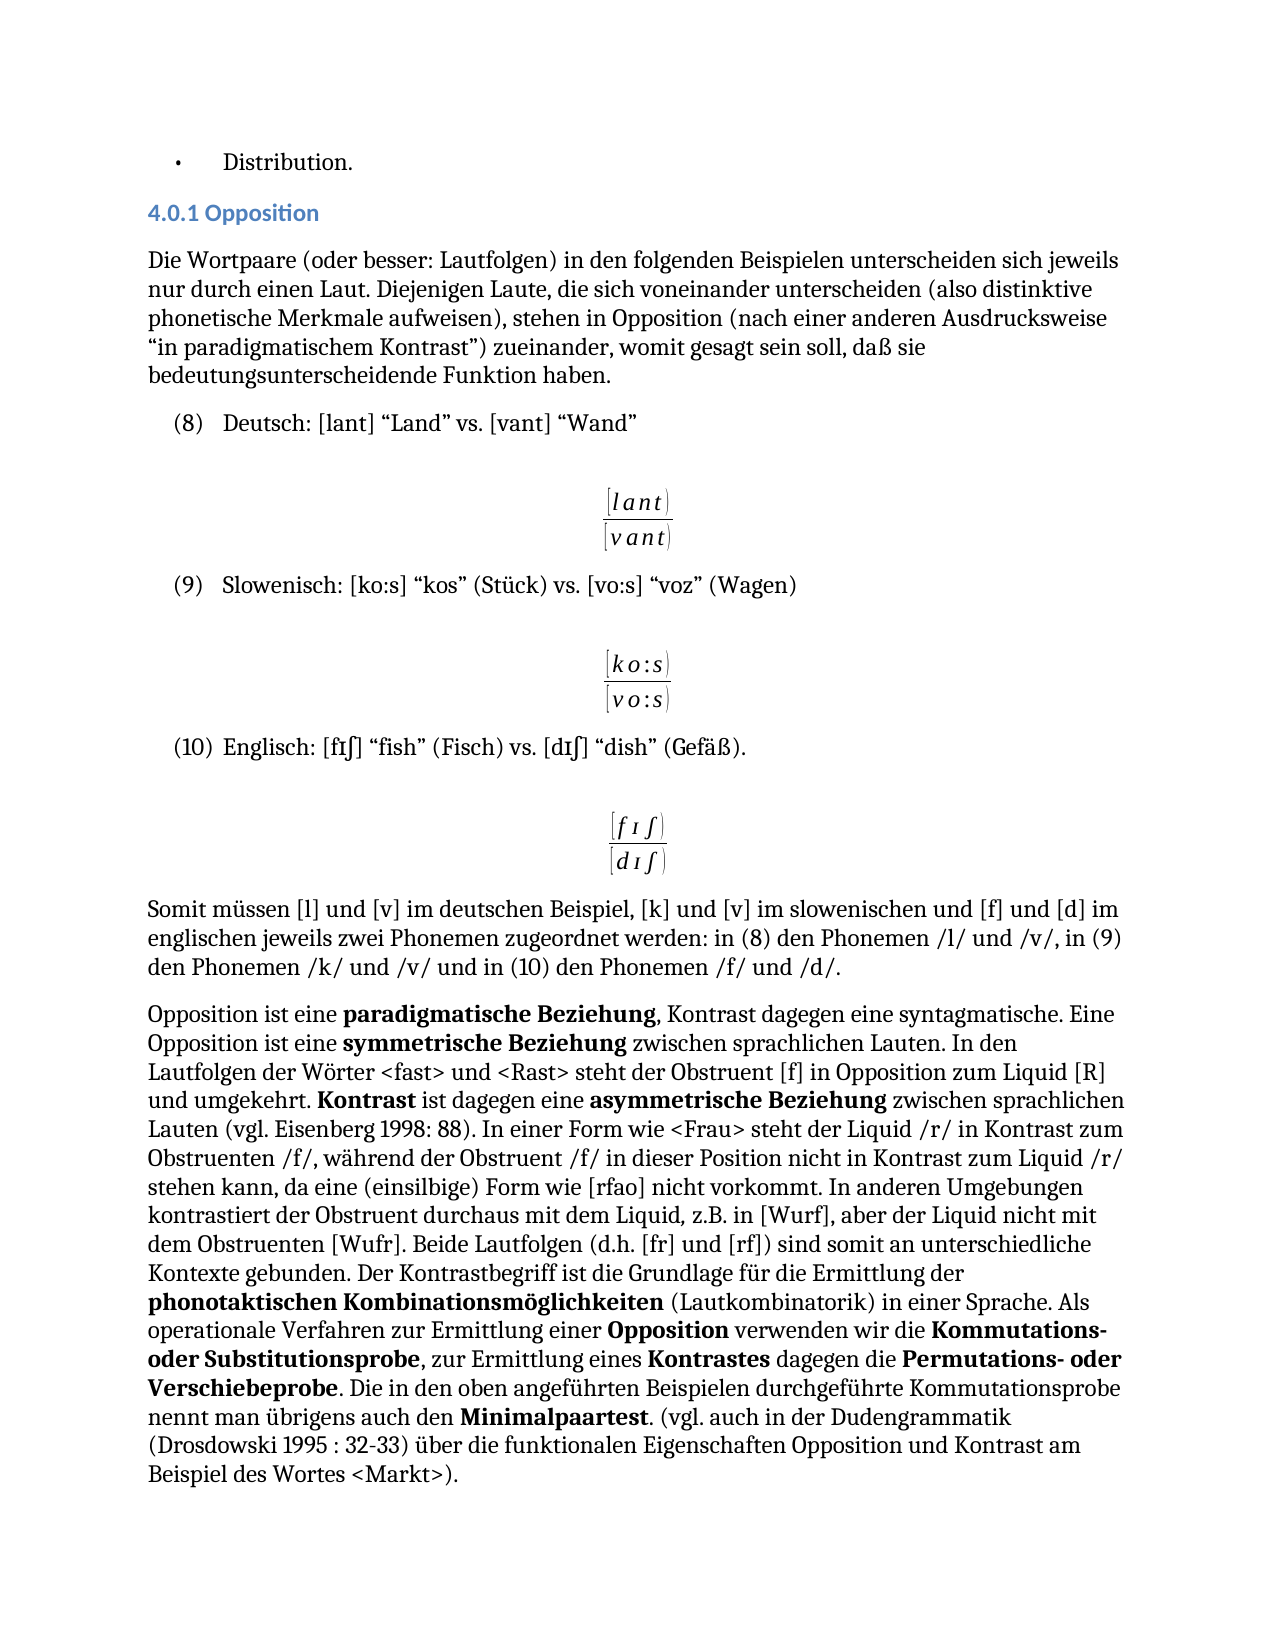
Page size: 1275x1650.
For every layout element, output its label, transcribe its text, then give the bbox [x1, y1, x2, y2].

list Deutsch: [lant] “Land” vs. [vant] “Wand” [173, 409, 1127, 466]
subtitle 4.0.1 Opposition [148, 197, 1127, 228]
text Somit müssen [l] und [v] im deutschen Beispiel, [k] und [v] im slowenischen und [f] und [d] im englischen jeweils zwei Phonemen zugeordnet werden: in (8) den Phonemen /l/ und /v/, in (9) den Phonemen /k/ und /v/ und in (10) den Phonemen /f/ und /d/. [148, 895, 1127, 981]
list Englisch: [fɪʃ] “fish” (Fisch) vs. [dɪʃ] “dish” (Gefäß). [173, 733, 1127, 791]
list Slowenisch: [ko:s] “kos” (Stück) vs. [vo:s] “voz” (Wagen) [173, 571, 1127, 628]
list Distribution. [173, 148, 1127, 176]
text Opposition ist eine paradigmatische Beziehung, Kontrast dagegen eine syntagmatische. Eine Opposition ist eine symmetrische Beziehung zwischen sprachlichen Lauten. In den Lautfolgen der Wörter <fast> und <Rast> steht der Obstruent [f] in Opposition zum Liquid [R] und umgekehrt. Kontrast ist dagegen eine asymmetrische Beziehung zwischen sprachlichen Lauten (vgl. Eisenberg 1998: 88). In einer Form wie <Frau> steht der Liquid /r/ in Kontrast zum Obstruenten /f/, während der Obstruent /f/ in dieser Position nicht in Kontrast zum Liquid /r/ stehen kann, da eine (einsilbige) Form wie [rfao] nicht vorkommt. In anderen Umgebungen kontrastiert der Obstruent durchaus mit dem Liquid, z.B. in [Wurf], aber der Liquid nicht mit dem Obstruenten [Wufr]. Beide Lautfolgen (d.h. [fr] und [rf]) sind somit an unterschiedliche Kontexte gebunden. Der Kontrastbegriff ist die Grundlage für die Ermittlung der phonotaktischen Kombinationsmöglichkeiten (Lautkombinatorik) in einer Sprache. Als operationale Verfahren zur Ermittlung einer Opposition verwenden wir die Kommutations- oder Substitutionsprobe, zur Ermittlung eines Kontrastes dagegen die Permutations- oder Verschiebeprobe. Die in den oben angeführten Beispielen durchgeführte Kommutationsprobe nennt man übrigens auch den Minimalpaartest. (vgl. auch in der Dudengrammatik (Drosdowski 1995 : 32-33) über die funktionalen Eigenschaften Opposition und Kontrast am Beispiel des Wortes <Markt>). [148, 1000, 1127, 1489]
text Die Wortpaare (oder besser: Lautfolgen) in den folgenden Beispielen unterscheiden sich jeweils nur durch einen Laut. Diejenigen Laute, die sich voneinander unterscheiden (also distinktive phonetische Merkmale aufweisen), stehen in Opposition (nach einer anderen Ausdrucksweise “in paradigmatischem Kontrast”) zueinander, womit gesagt sein soll, daß sie bedeutungsunterscheidende Funktion haben. [148, 246, 1127, 390]
